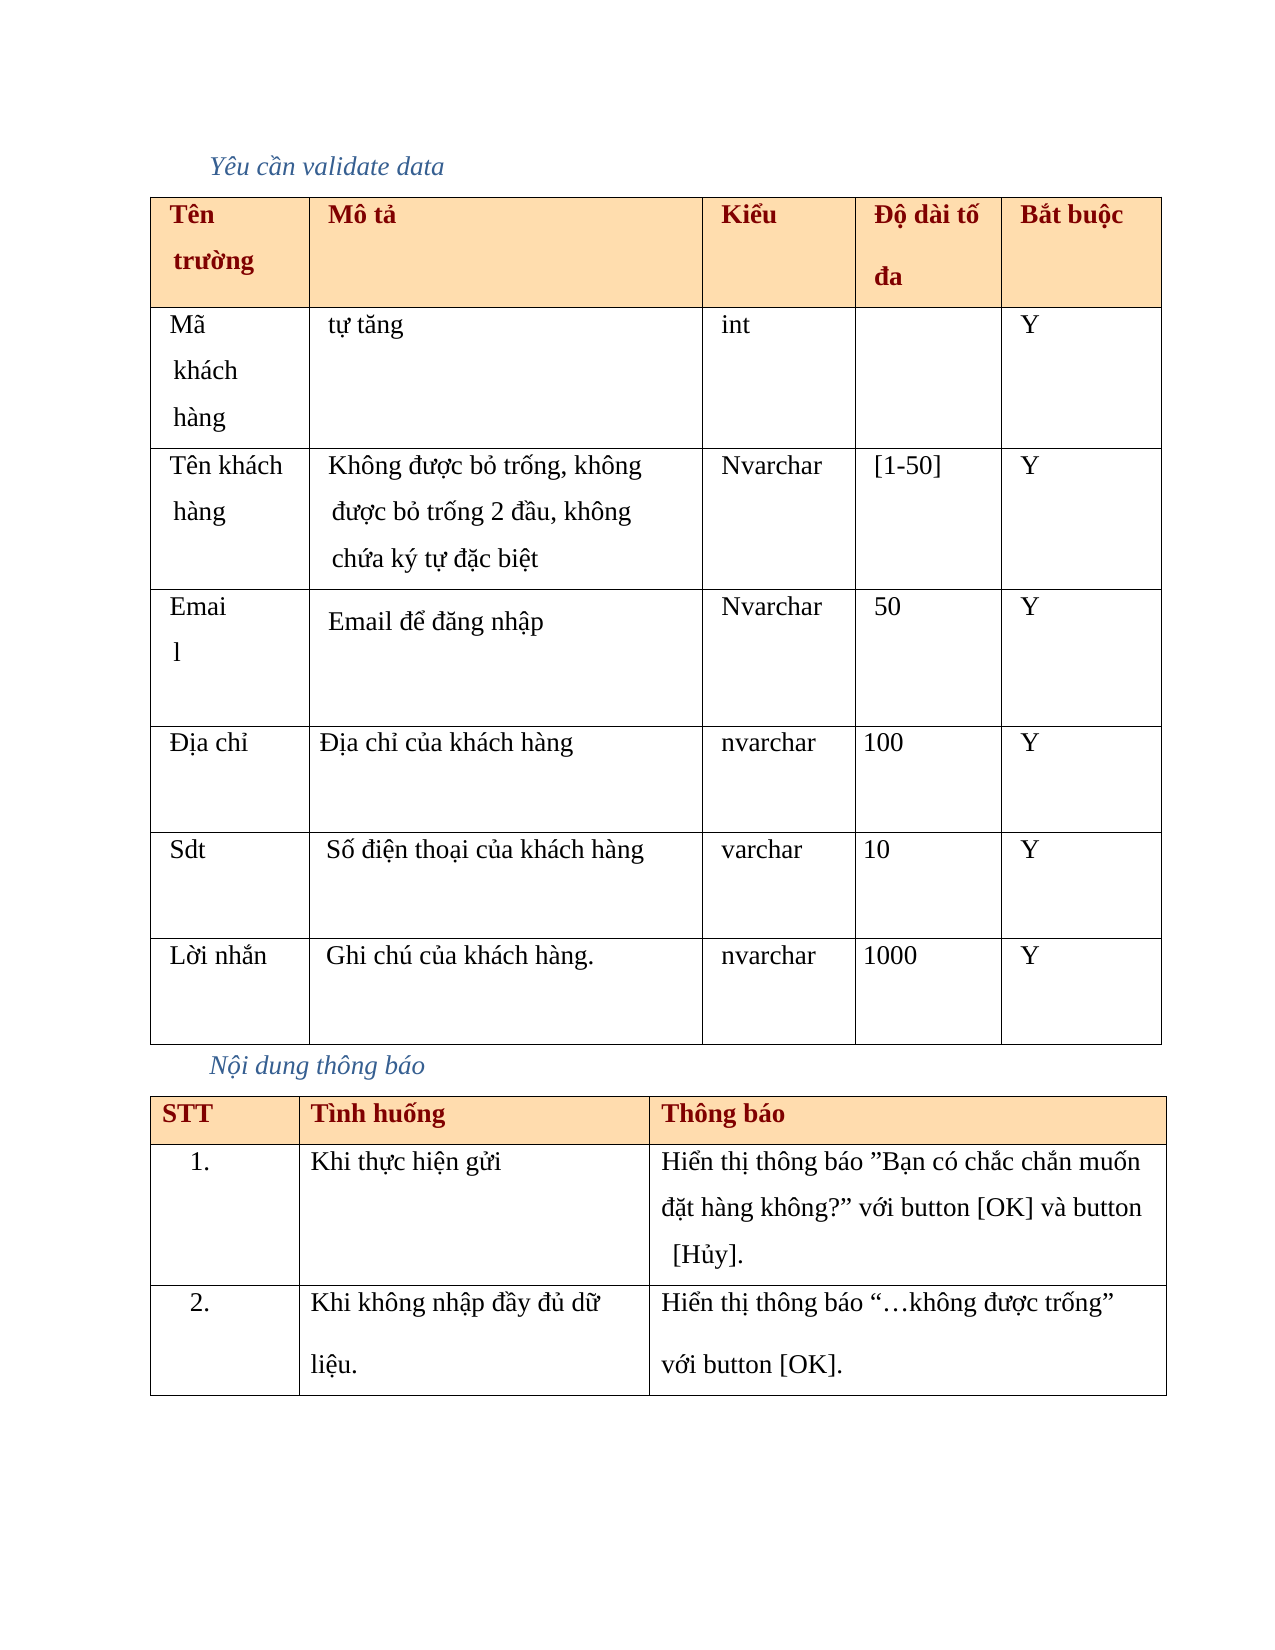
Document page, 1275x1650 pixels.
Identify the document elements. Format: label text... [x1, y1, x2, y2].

table_header Tên trường [151, 198, 309, 307]
table_cell varchar [703, 833, 855, 938]
table_cell 100 [856, 727, 1001, 832]
table_cell Địa chỉ [151, 727, 309, 832]
table_cell nvarchar [703, 727, 855, 832]
table_cell Y [1002, 308, 1161, 448]
table_header Mô tả [310, 198, 702, 307]
table_cell 2. [151, 1286, 299, 1395]
table_cell Y [1002, 590, 1161, 726]
table_cell Khi thực hiện gửi [300, 1145, 649, 1285]
table_header Độ dài tố đa [856, 198, 1001, 307]
table_cell Không được bỏ trống, không được bỏ trống 2 đầu, không chứa ký tự đặc biệt [310, 449, 702, 589]
table_cell tự tăng [310, 308, 702, 448]
table_cell Số điện thoại của khách hàng [310, 833, 702, 938]
table_header STT [151, 1097, 299, 1144]
table_cell Nvarchar [703, 449, 855, 589]
table_cell int [703, 308, 855, 448]
table_header Bắt buộc [1002, 198, 1161, 307]
table_cell 1000 [856, 939, 1001, 1044]
table_cell Hiển thị thông báo ”Bạn có chắc chắn muốn đặt hàng không?” với button [OK] và button [Hủy]. [650, 1145, 1166, 1285]
table_cell Địa chỉ của khách hàng [310, 727, 702, 832]
table_header Kiểu [703, 198, 855, 307]
table_cell Y [1002, 727, 1161, 832]
table_cell Email [151, 590, 309, 726]
table_cell nvarchar [703, 939, 855, 1044]
table_cell 1. [151, 1145, 299, 1285]
subtitle Nội dung thông báo [150, 1049, 1125, 1081]
table_cell Y [1002, 833, 1161, 938]
table_cell Y [1002, 449, 1161, 589]
table_cell 50 [856, 590, 1001, 726]
table_cell Lời nhắn [151, 939, 309, 1044]
subtitle Yêu cần validate data [150, 150, 1125, 181]
table_cell Mã khách hàng [151, 308, 309, 448]
table_cell Email để đăng nhập [310, 590, 702, 726]
table_cell [856, 308, 1001, 448]
table_cell Khi không nhập đầy đủ dữ liệu. [300, 1286, 649, 1395]
table_cell Sdt [151, 833, 309, 938]
table_cell [1-50] [856, 449, 1001, 589]
table_cell Nvarchar [703, 590, 855, 726]
table_cell Ghi chú của khách hàng. [310, 939, 702, 1044]
table_cell Y [1002, 939, 1161, 1044]
table_cell Tên khách hàng [151, 449, 309, 589]
table_header Tình huống [300, 1097, 649, 1144]
table_cell Hiển thị thông báo “…không được trống” với button [OK]. [650, 1286, 1166, 1395]
table_cell 10 [856, 833, 1001, 938]
table_header Thông báo [650, 1097, 1166, 1144]
